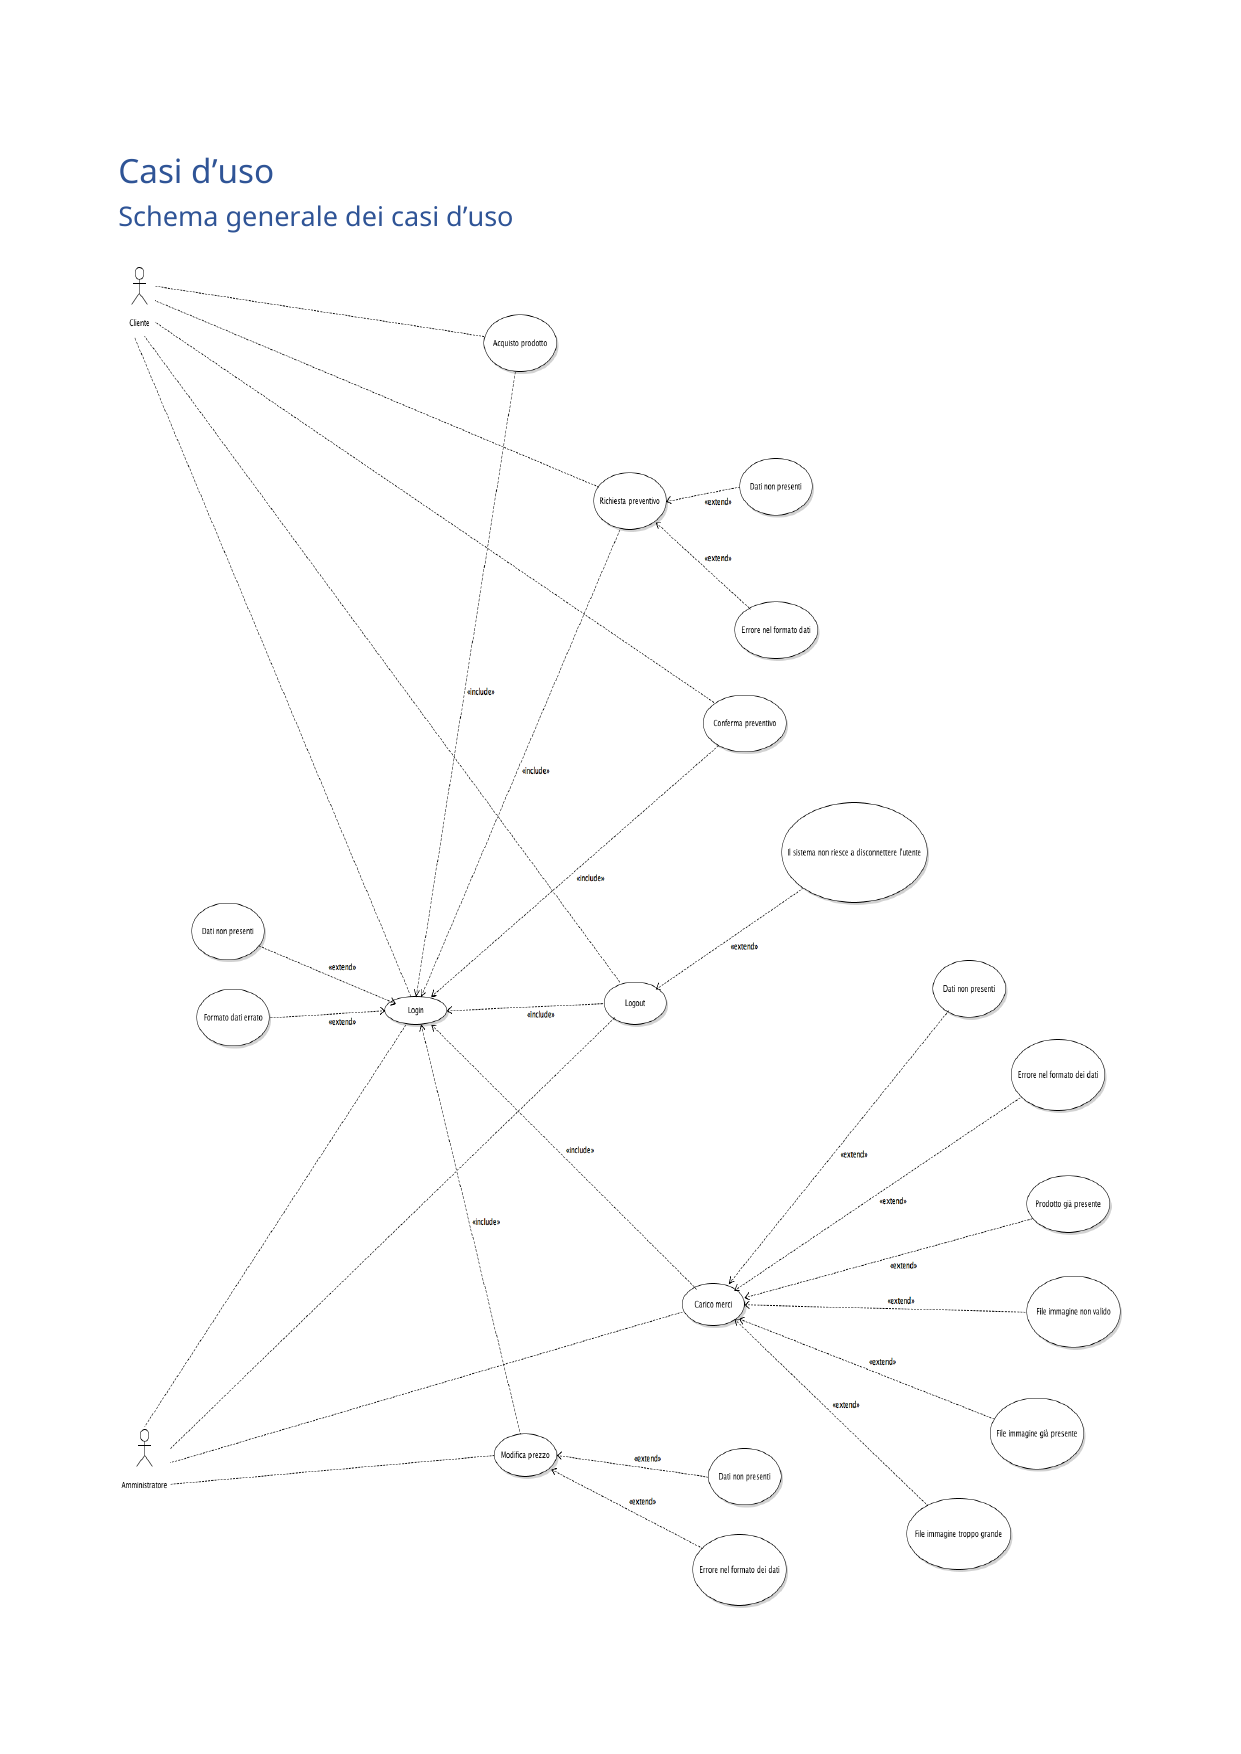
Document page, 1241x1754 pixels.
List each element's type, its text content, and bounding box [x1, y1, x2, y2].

subtitle Casi d’uso [118, 148, 1122, 193]
picture [118, 264, 1123, 1609]
subtitle Schema generale dei casi d’uso [118, 197, 1122, 234]
